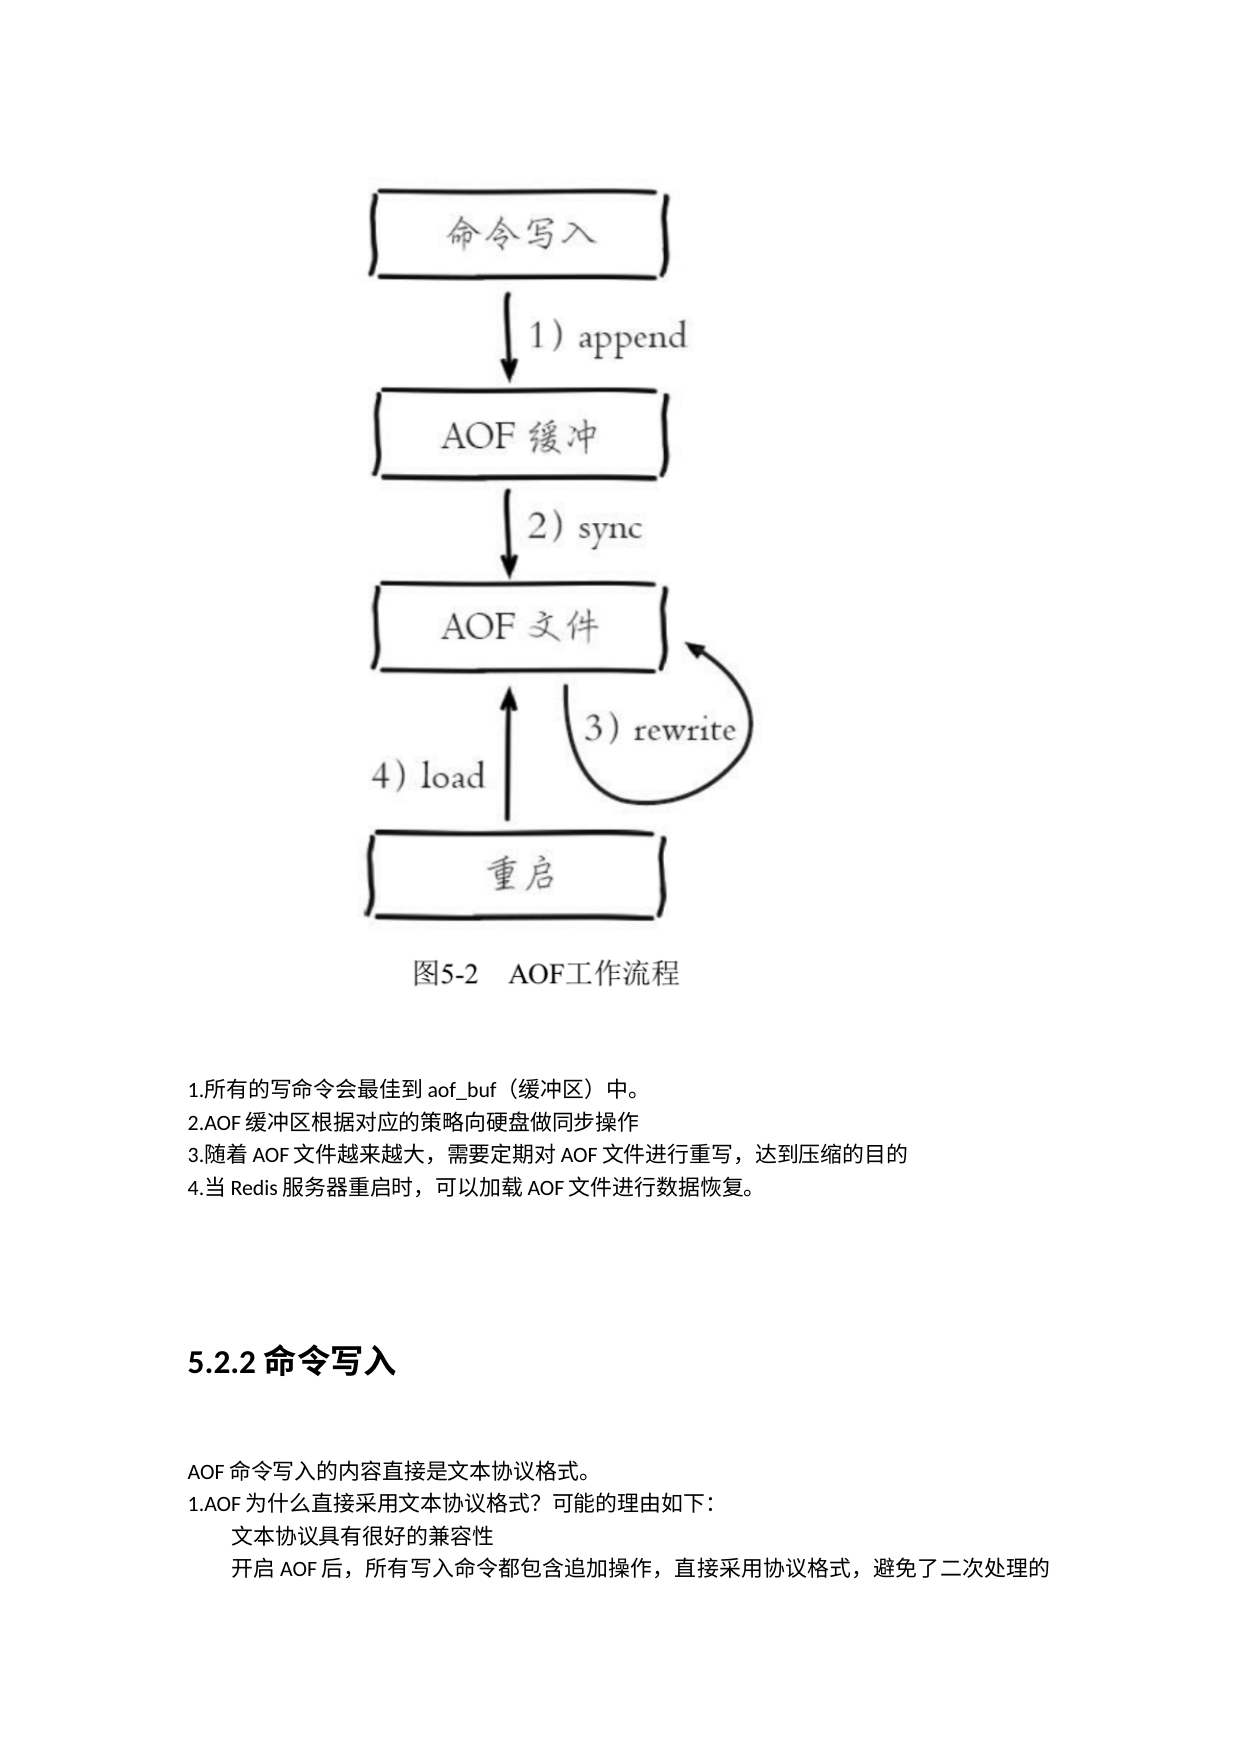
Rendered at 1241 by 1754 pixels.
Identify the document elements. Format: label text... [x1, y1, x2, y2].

picture [187, 162, 976, 1023]
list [187, 1551, 1053, 1583]
list 当Redis服务器重启时，可以加载AOF文件进行数据恢复。 [187, 1169, 1053, 1202]
text AOF命令写入的内容直接是文本协议格式。 [187, 1453, 1053, 1486]
list 所有的写命令会最佳到aof_buf（缓冲区）中。 [187, 1072, 1053, 1104]
list AOF为什么直接采用文本协议格式？可能的理由如下： [187, 1486, 1053, 1518]
list 文本协议具有很好的兼容性 [187, 1518, 1053, 1551]
list AOF缓冲区根据对应的策略向硬盘做同步操作 [187, 1104, 1053, 1137]
list 随着AOF文件越来越大，需要定期对AOF文件进行重写，达到压缩的目的 [187, 1137, 1053, 1169]
subtitle 5.2.2 命令写入 [187, 1327, 1053, 1392]
